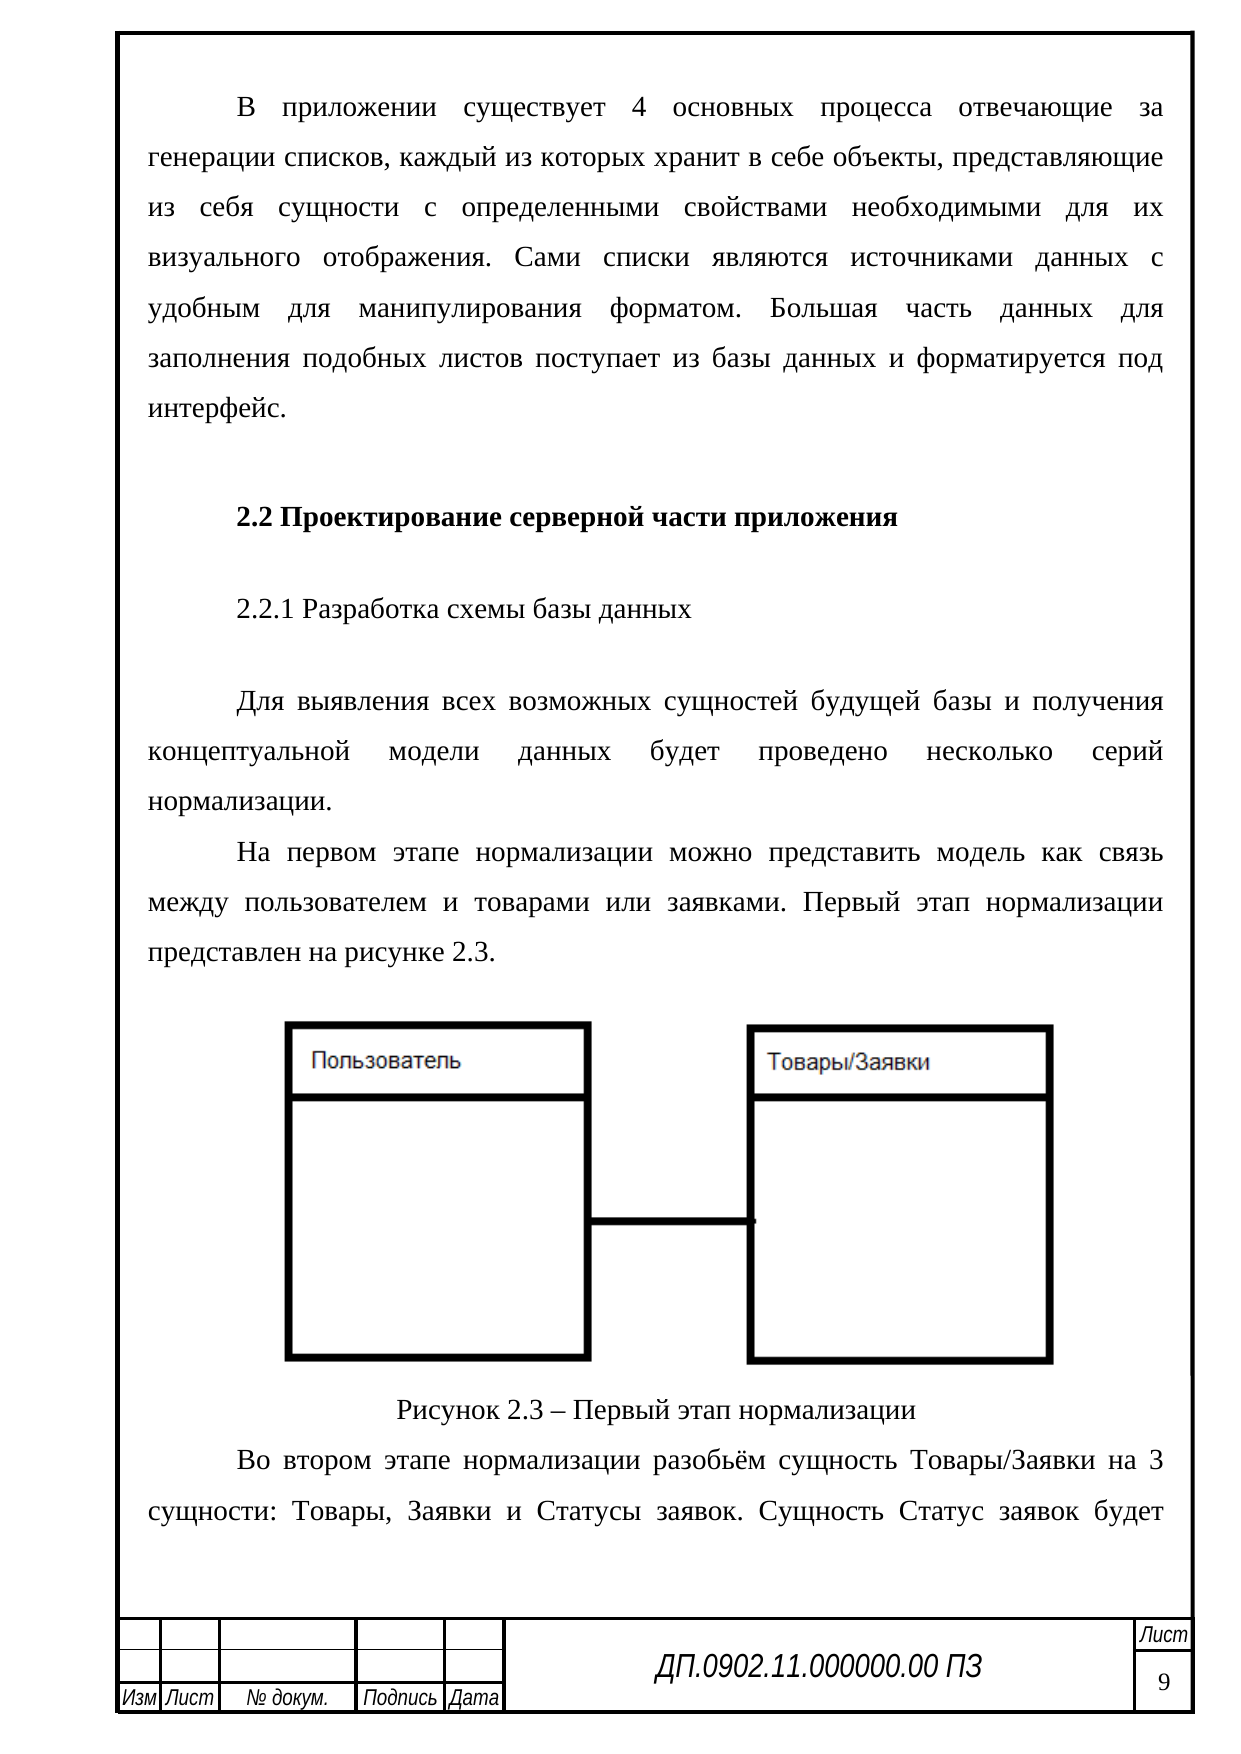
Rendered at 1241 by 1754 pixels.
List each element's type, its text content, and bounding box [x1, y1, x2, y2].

text 2.2.1 Разработка схемы базы данных [236, 591, 1164, 624]
text Для выявления всех возможных сущностей будущей базы и получения концептуальной модели данных будет проведено несколько серий нормализации. [148, 683, 1164, 817]
text 2.2 Проектирование серверной части приложения [236, 499, 1164, 533]
picture [275, 1009, 1068, 1376]
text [148, 1442, 1164, 1526]
text Рисунок 2.3 – Первый этап нормализации [118, 1392, 1194, 1426]
text На первом этапе нормализации можно представить модель как связь между пользователем и товарами или заявками. Первый этап нормализации представлен на рисунке 2.3. [148, 834, 1164, 968]
text В приложении существует 4 основных процесса отвечающие за генерации списков, каждый из которых хранит в себе объекты, представляющие из себя сущности с определенными свойствами необходимыми для их визуального отображения. Сами списки являются источниками данных с удобным для манипулирования форматом. Большая часть данных для заполнения подобных листов поступает из базы данных и форматируется под интерфейс. [148, 89, 1164, 424]
